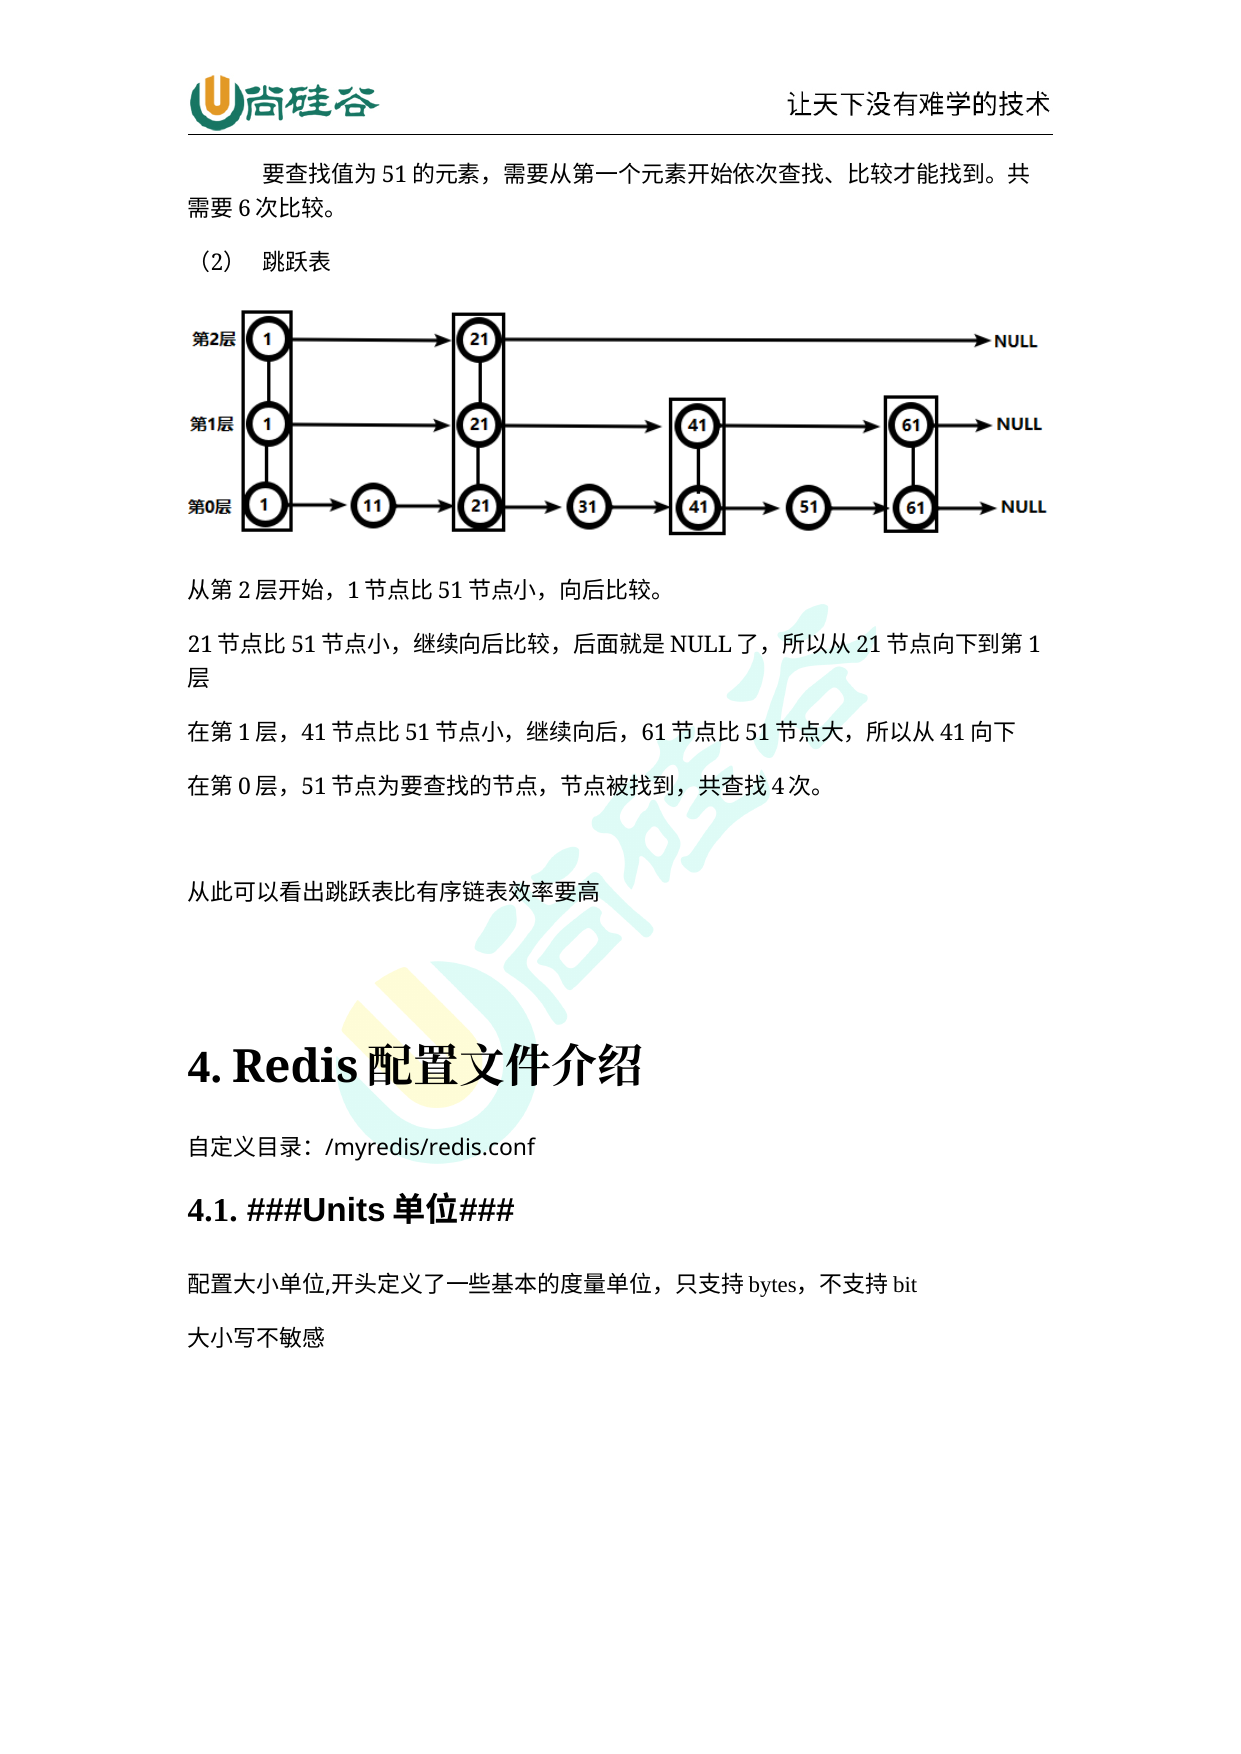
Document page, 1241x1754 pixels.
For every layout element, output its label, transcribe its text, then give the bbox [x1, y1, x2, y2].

text 自定义目录：/myredis/redis.conf [187, 1129, 1053, 1162]
picture [187, 297, 1053, 552]
text 从此可以看出跳跃表比有序链表效率要高 [187, 874, 1053, 907]
text 在第0层，51节点为要查找的节点，节点被找到，共查找4次。 [187, 768, 1053, 801]
list Redis配置文件介绍 [187, 1029, 1053, 1096]
text 要查找值为51的元素，需要从第一个元素开始依次查找、比较才能找到。共需要6次比较。 [187, 156, 1053, 223]
text 21节点比51节点小，继续向后比较，后面就是NULL了，所以从21节点向下到第1层 [187, 626, 1053, 693]
list ###Units单位### [187, 1183, 1053, 1231]
text 在第1层，41节点比51节点小，继续向后，61节点比51节点大，所以从41向下 [187, 714, 1053, 747]
picture [187, 73, 1053, 132]
text 大小写不敏感 [187, 1320, 1053, 1353]
text 从第2层开始，1节点比51节点小，向后比较。 [187, 572, 1053, 606]
list 跳跃表 [187, 244, 1053, 277]
text 配置大小单位,开头定义了一些基本的度量单位，只支持bytes，不支持bit [187, 1266, 1053, 1299]
